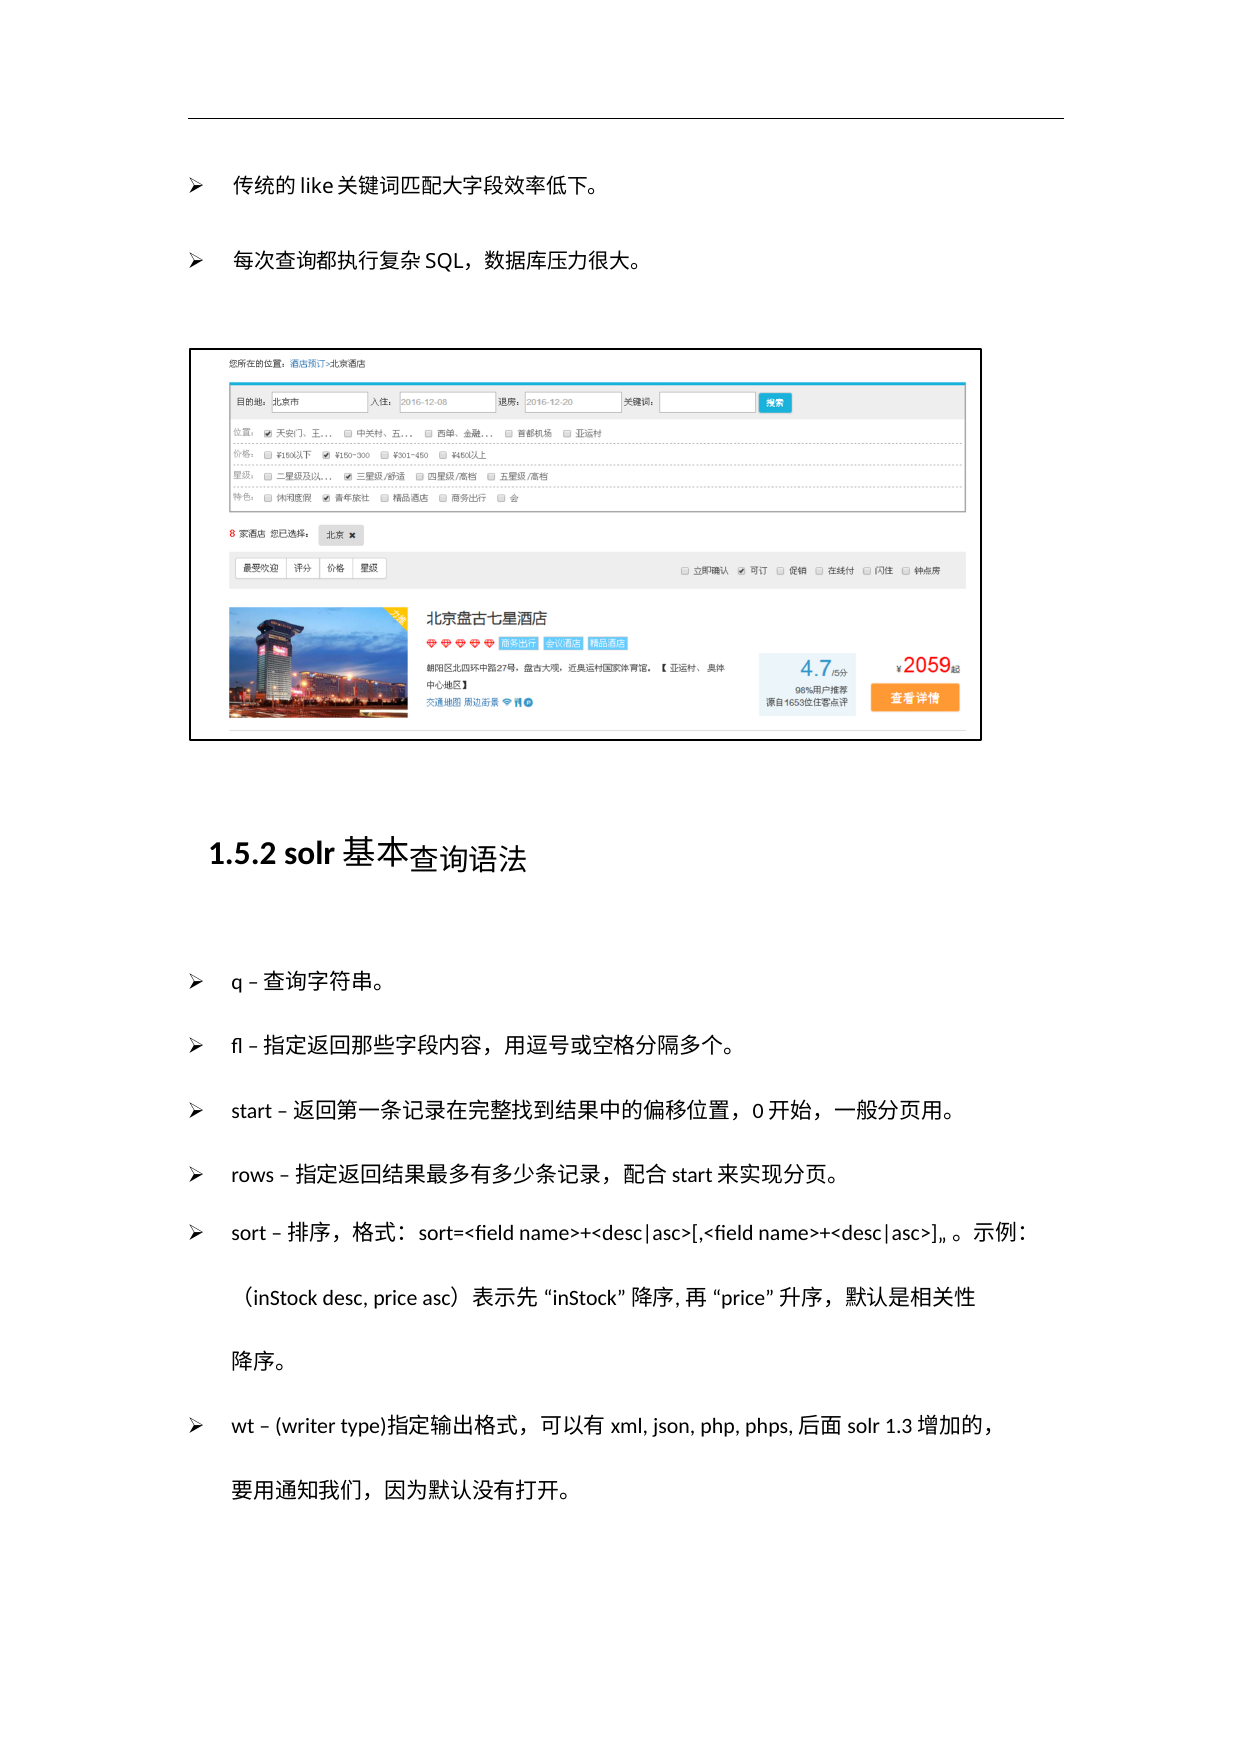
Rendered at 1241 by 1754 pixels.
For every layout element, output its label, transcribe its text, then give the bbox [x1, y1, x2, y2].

picture [191, 350, 980, 739]
list 每次查询都执行复杂SQL，数据库压力很大。 [187, 244, 1066, 275]
list q – 查询字符串。 [187, 968, 1066, 994]
list sort – 排序，格式：sort=<field name>+<desc|asc>[,<field name>+<desc|asc>]„ 。示例： [187, 1219, 1066, 1246]
text 降序。 [231, 1348, 1066, 1374]
list rows – 指定返回结果最多有多少条记录，配合 start 来实现分页。 [187, 1162, 1066, 1188]
list wt – (writer type)指定输出格式，可以有 xml, json, php, phps, 后面 solr 1.3 增加的， [187, 1412, 1066, 1439]
text 要用通知我们，因为默认没有打开。 [231, 1477, 1066, 1503]
subtitle 1.5.2 solr 基本查询语法 [208, 815, 1066, 877]
text （inStock desc, price asc）表示先 “inStock” 降序, 再 “price” 升序，默认是相关性 [231, 1284, 1066, 1310]
list 传统的like关键词匹配大字段效率低下。 [187, 169, 1066, 199]
list start – 返回第一条记录在完整找到结果中的偏移位置，0 开始，一般分页用。 [187, 1097, 1066, 1124]
list fl – 指定返回那些字段内容，用逗号或空格分隔多个。 [187, 1032, 1066, 1059]
